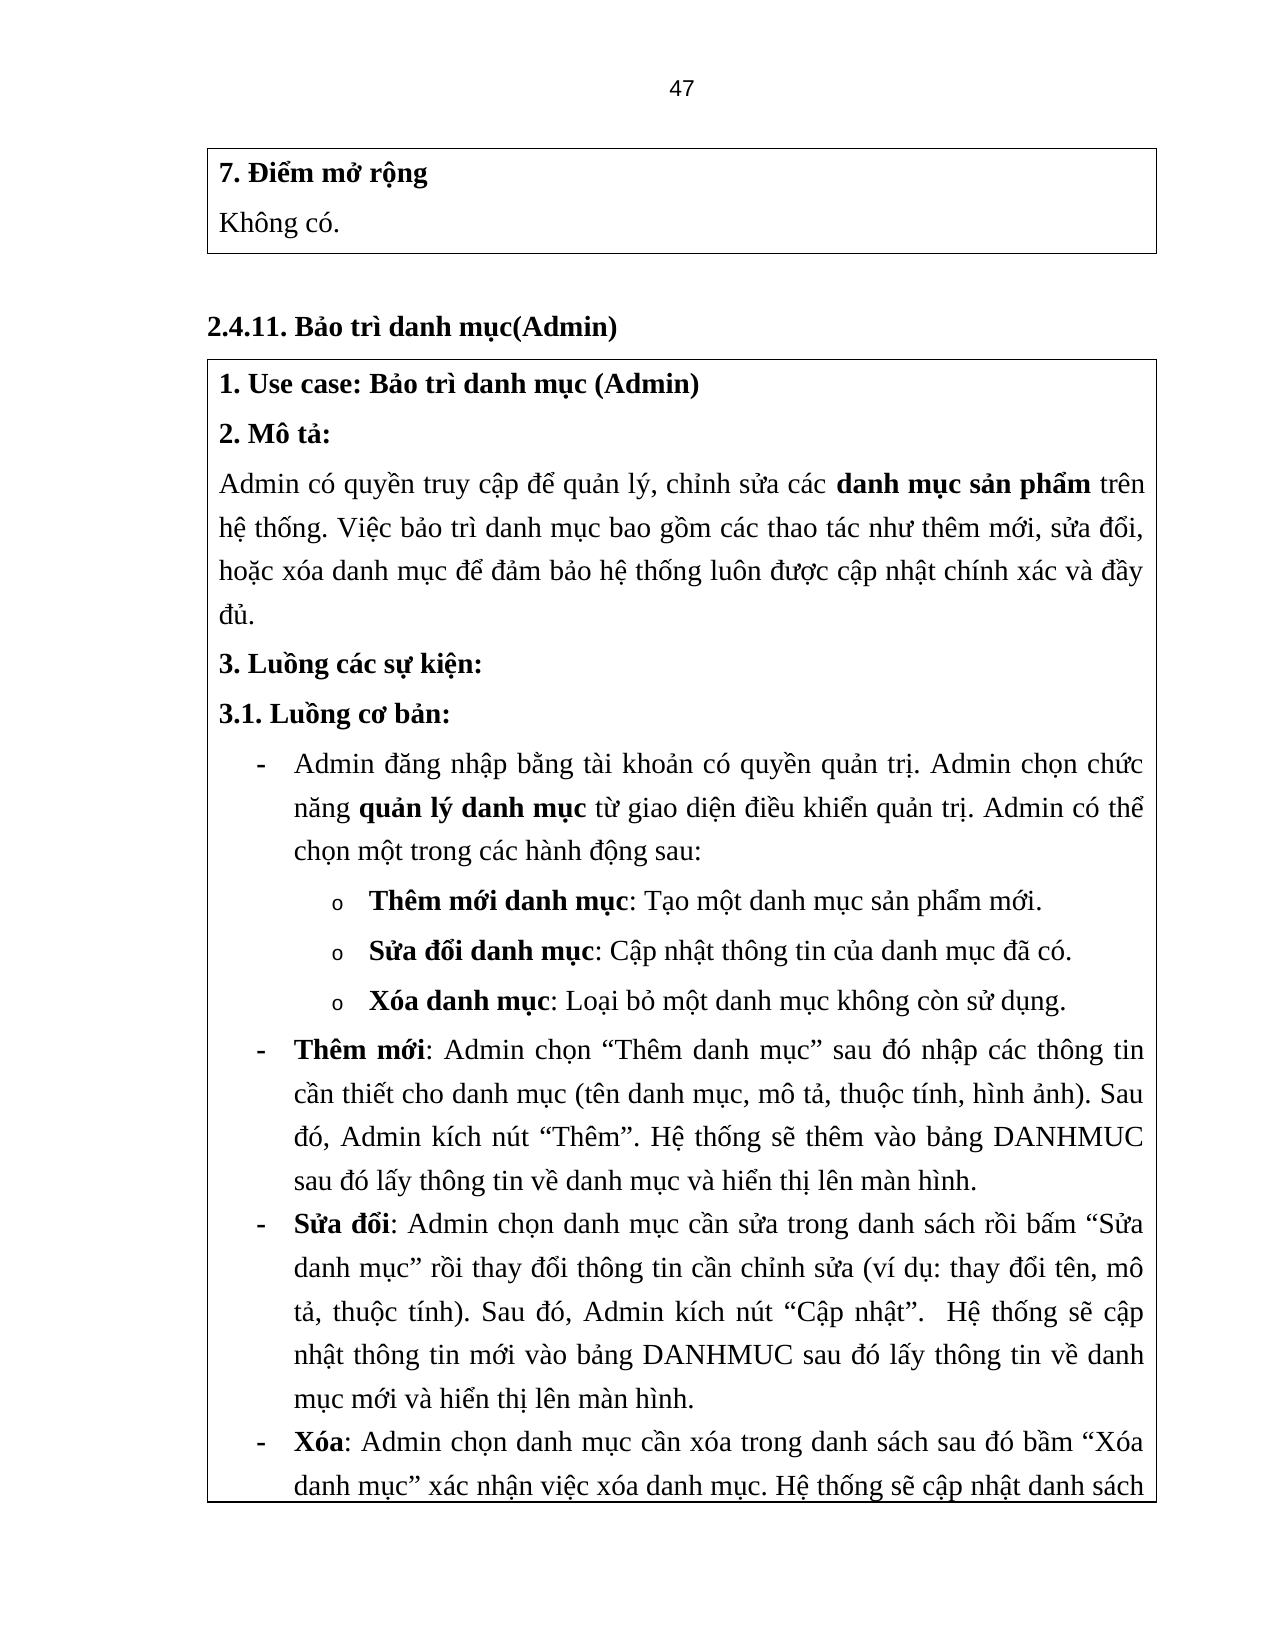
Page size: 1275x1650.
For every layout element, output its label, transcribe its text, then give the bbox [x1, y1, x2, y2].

subtitle 2.4.11. Bảo trì danh mục(Admin) [207, 309, 1157, 343]
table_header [208, 360, 1156, 1501]
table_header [208, 149, 1156, 252]
